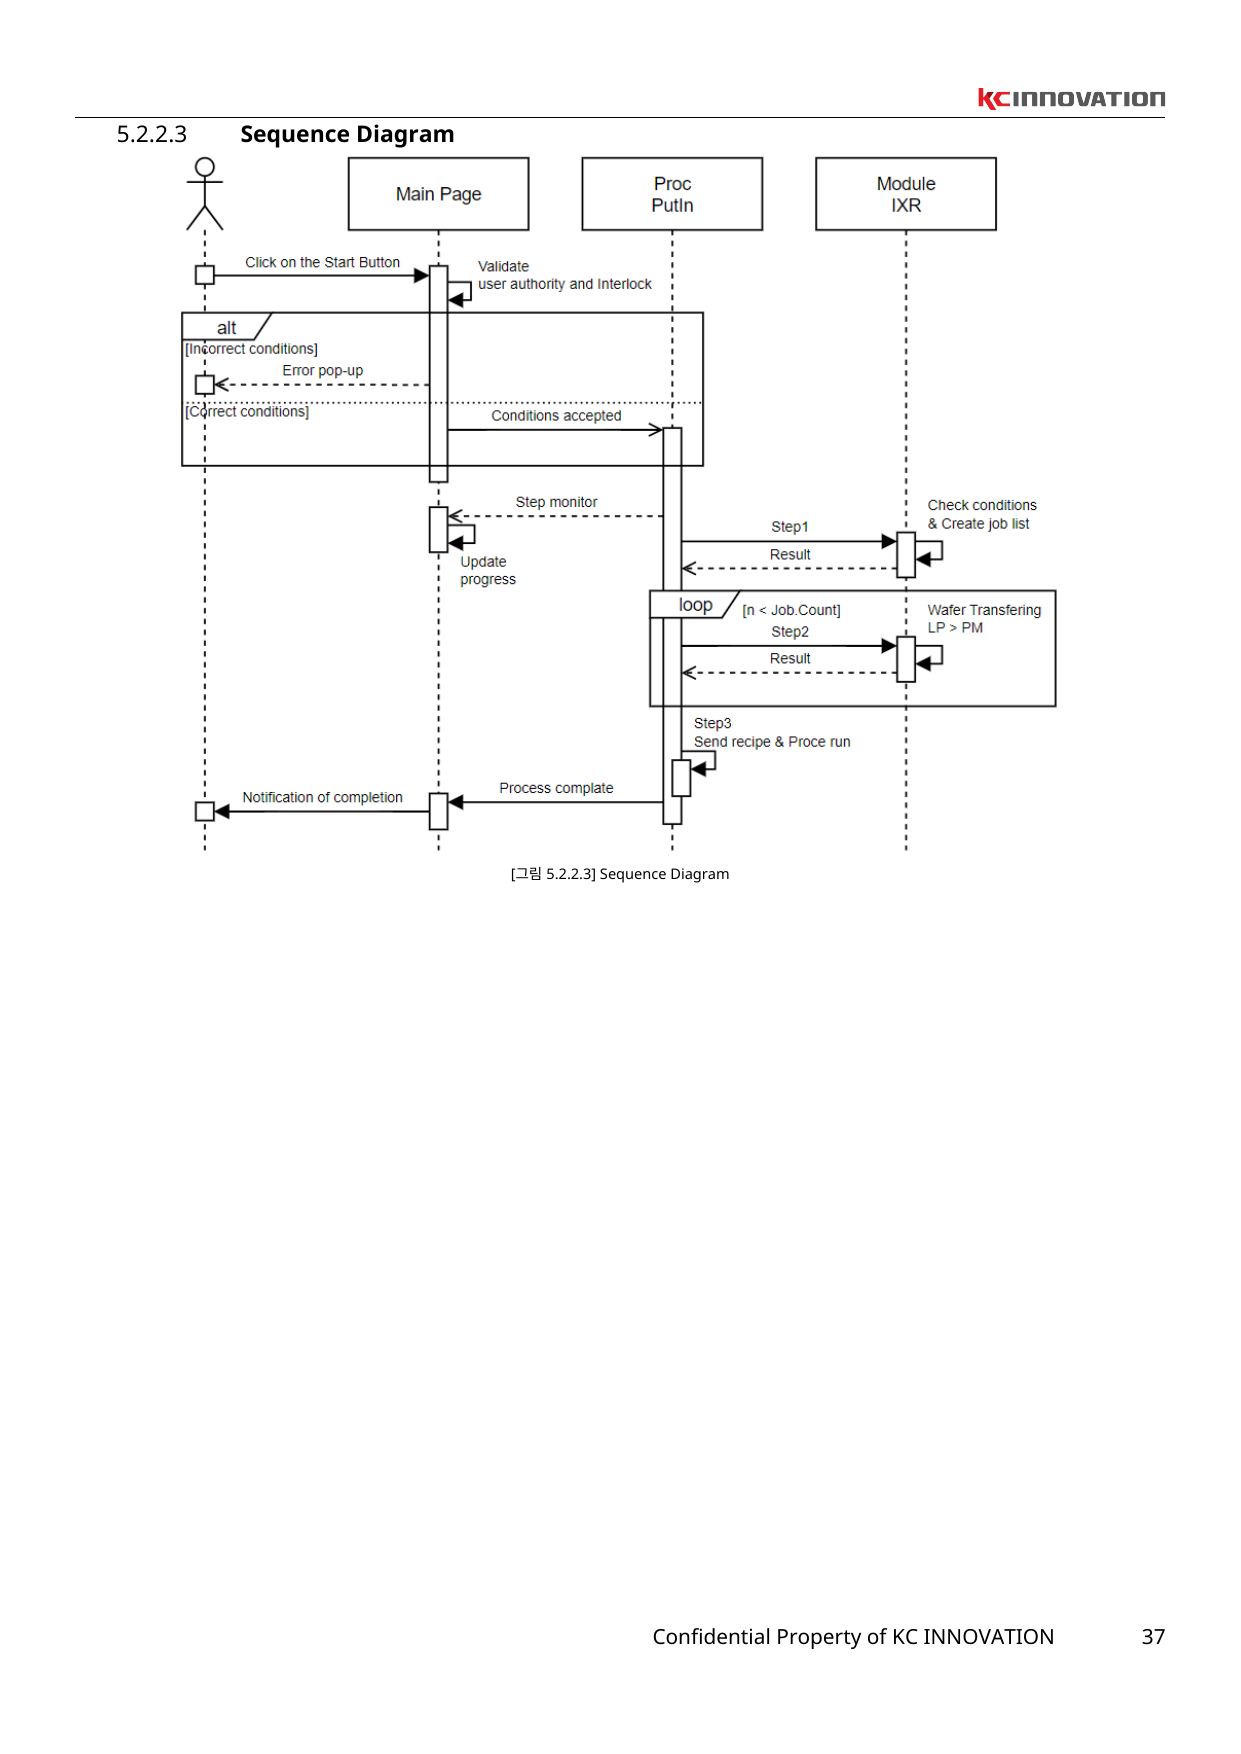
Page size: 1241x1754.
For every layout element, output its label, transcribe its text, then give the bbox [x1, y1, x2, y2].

picture [172, 149, 1068, 863]
picture [978, 88, 1166, 110]
text [그림 5.2.2.3] Sequence Diagram [75, 862, 1165, 883]
subtitle Sequence Diagram [116, 118, 1165, 149]
